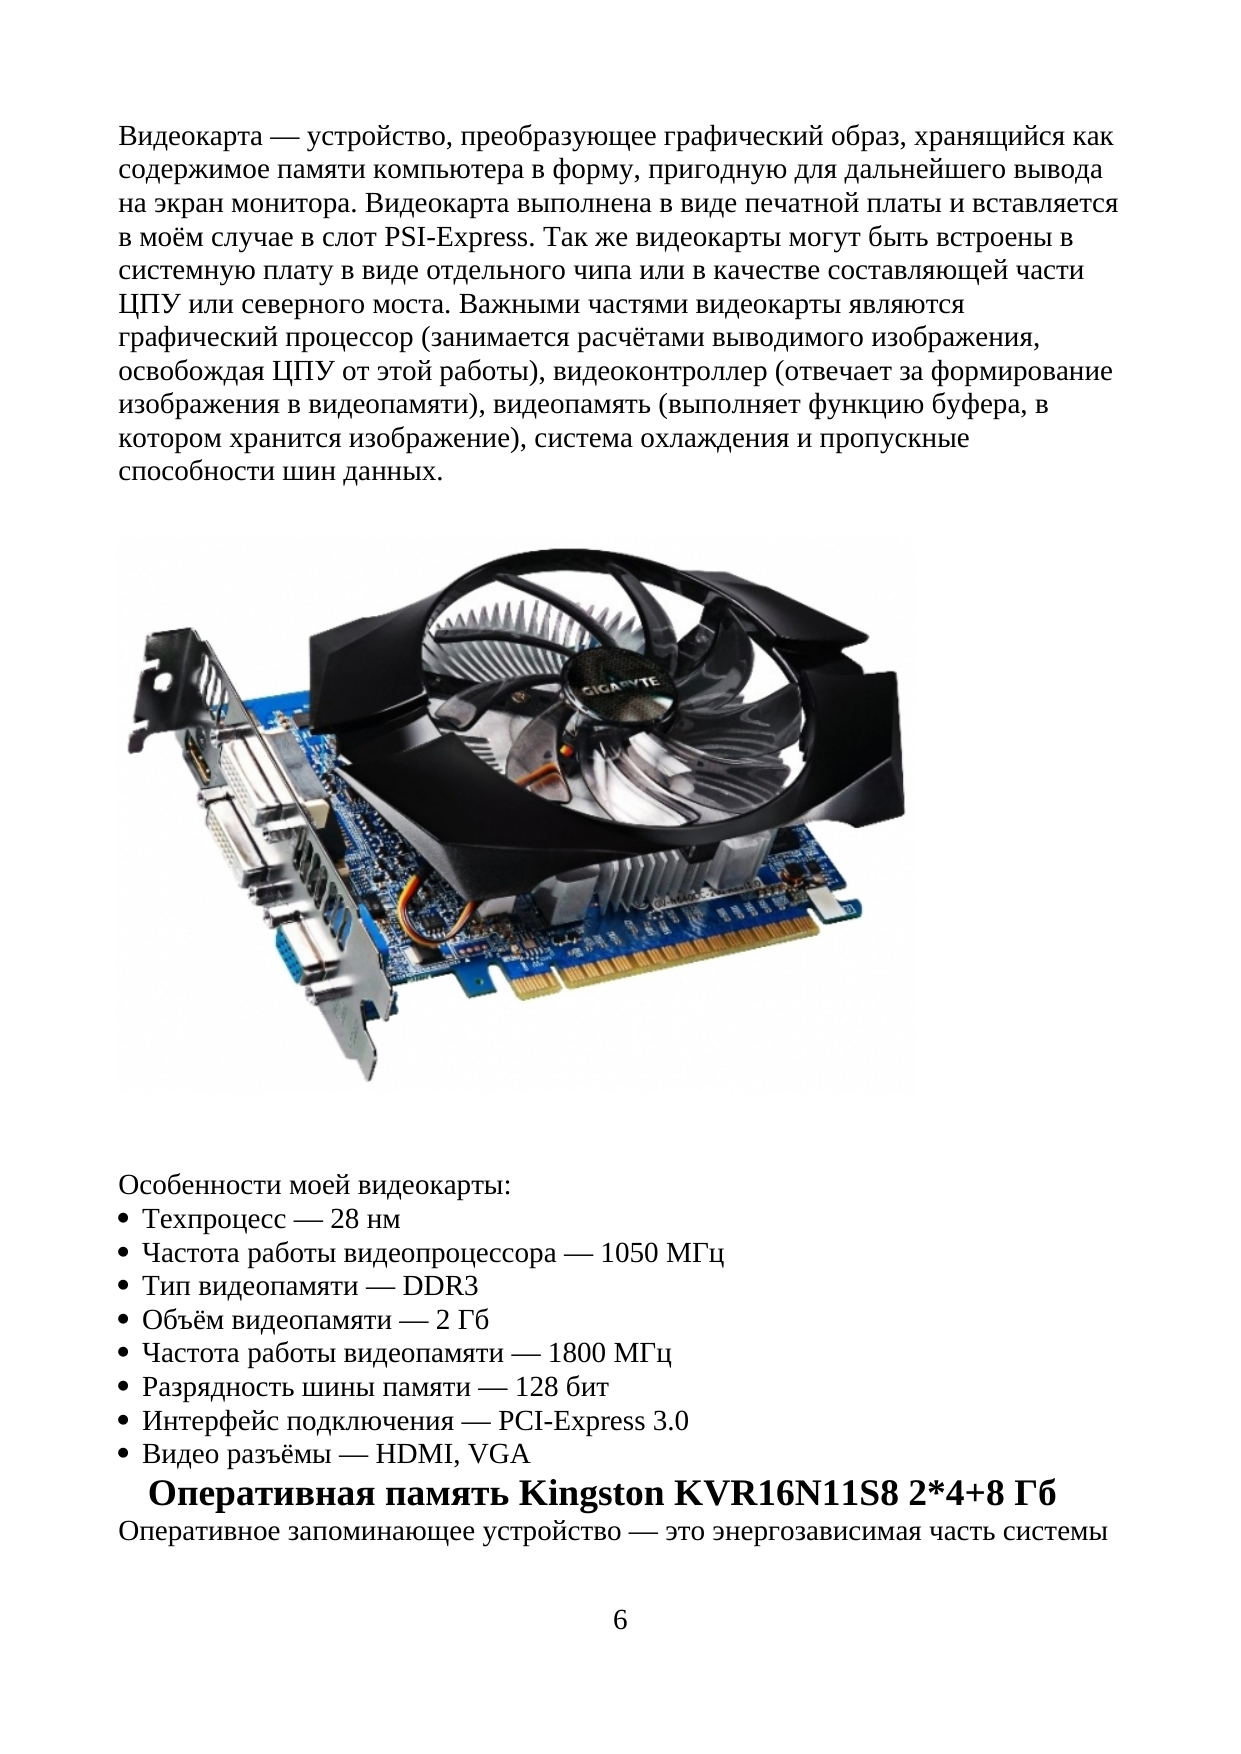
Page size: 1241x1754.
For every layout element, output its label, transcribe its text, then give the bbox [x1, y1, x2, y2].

list Разрядность шины памяти — 128 бит [118, 1369, 1122, 1403]
list Частота работы видеопамяти — 1800 МГц [118, 1336, 1122, 1369]
text Особенности моей видеокарты: [118, 1167, 1122, 1201]
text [118, 1513, 1122, 1547]
picture [116, 516, 917, 1116]
list Видео разъёмы — HDMI, VGA [118, 1437, 1122, 1470]
list Тип видеопамяти — DDR3 [118, 1268, 1122, 1302]
list Объём видеопамяти — 2 Гб [118, 1302, 1122, 1336]
text Оперативная память Kingston KVR16N11S8 2*4+8 Гб [148, 1470, 1122, 1513]
list Интерфейс подключения — PCI-Express 3.0 [118, 1403, 1122, 1437]
list Частота работы видеопроцессора — 1050 МГц [118, 1235, 1122, 1268]
text Видеокарта — устройство, преобразующее графический образ, хранящийся как содержимое памяти компьютера в форму, пригодную для дальнейшего вывода на экран монитора. Видеокарта выполнена в виде печатной платы и вставляется в моём случае в слот PSI-Express. Так же видеокарты могут быть встроены в системную плату в виде отдельного чипа или в качестве составляющей части ЦПУ или северного моста. Важными частями видеокарты являются графический процессор (занимается расчётами выводимого изображения, освобождая ЦПУ от этой работы), видеоконтроллер (отвечает за формирование изображения в видеопамяти), видеопамять (выполняет функцию буфера, в котором хранится изображение), система охлаждения и пропускные способности шин данных. [118, 118, 1122, 487]
list Техпроцесс — 28 нм [118, 1201, 1122, 1235]
